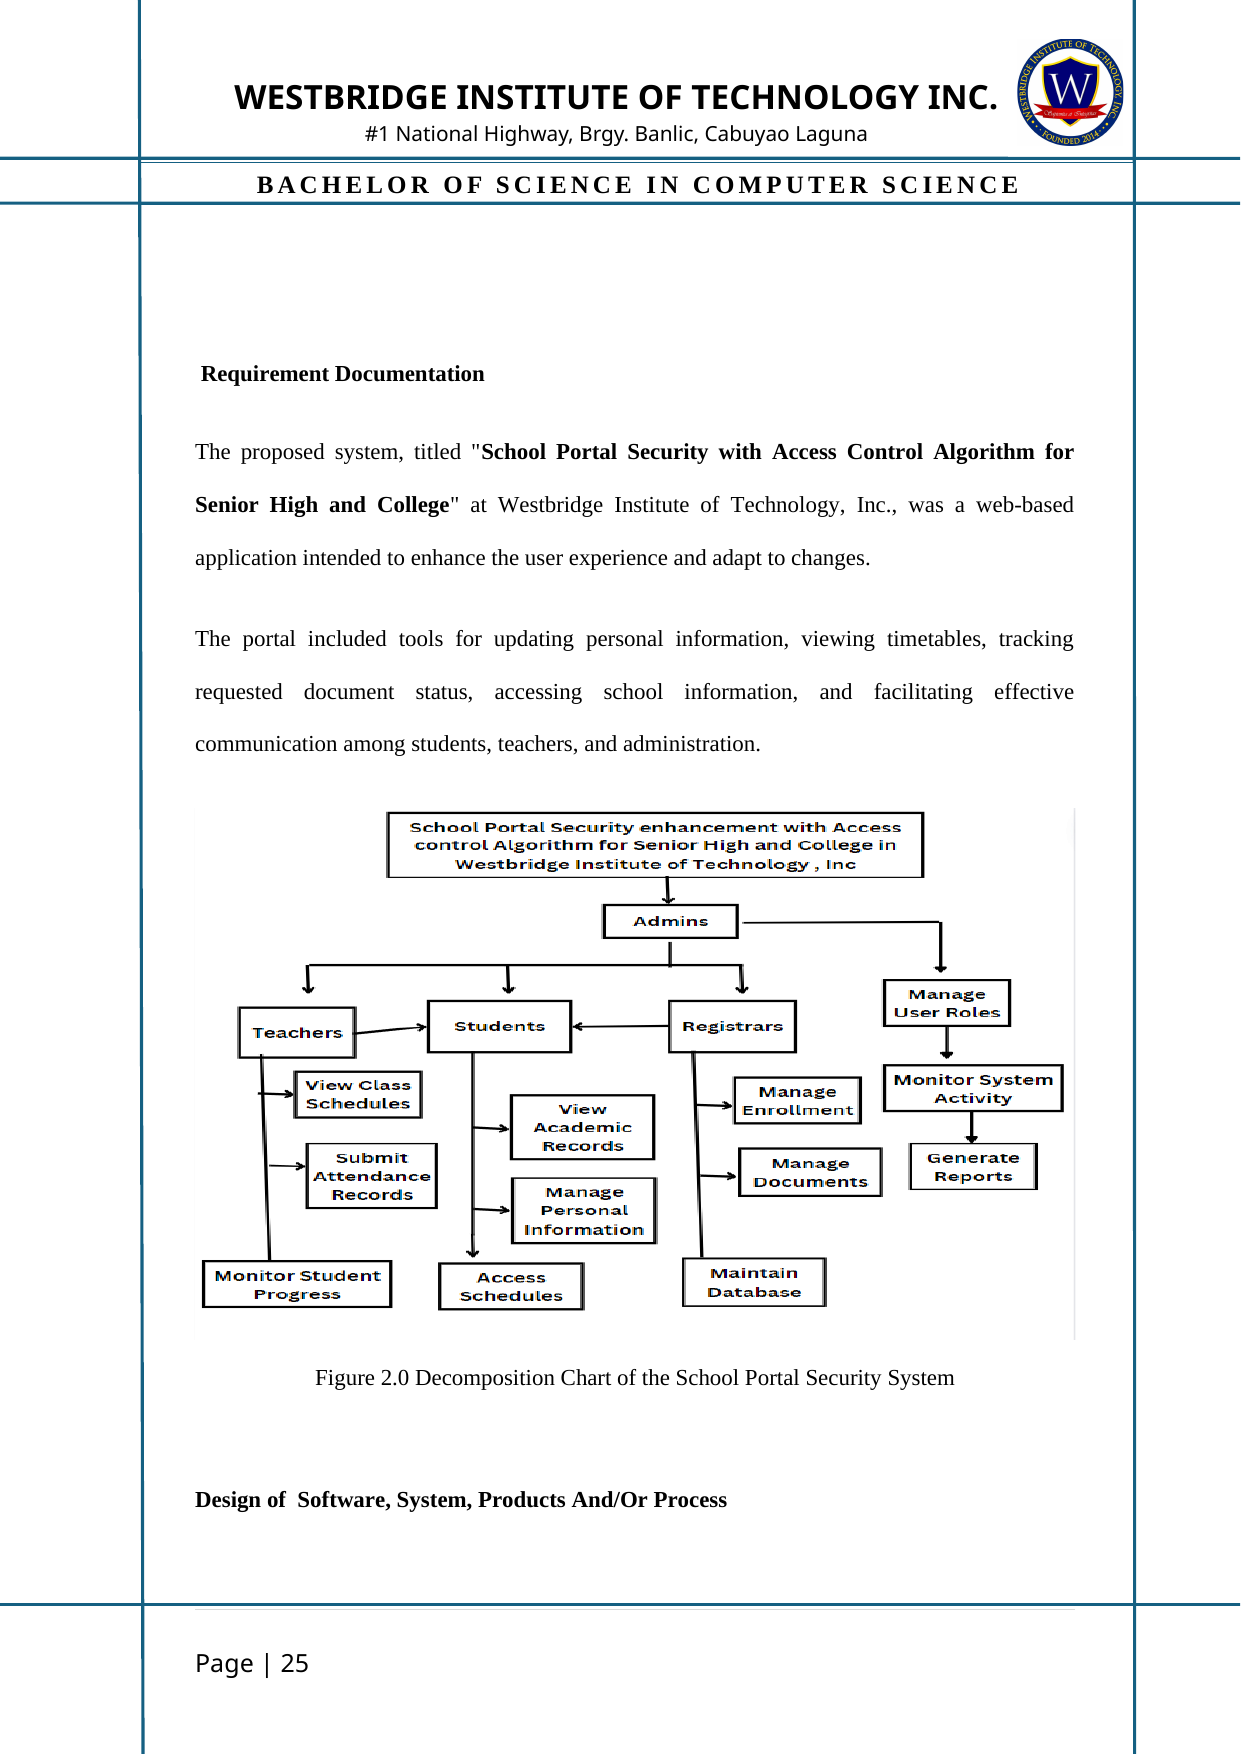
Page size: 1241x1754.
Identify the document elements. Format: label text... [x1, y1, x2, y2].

picture [194, 808, 1076, 1340]
picture [1017, 39, 1124, 146]
text Design of Software, System, Products And/Or Process [195, 1486, 1075, 1513]
text The portal included tools for updating personal information, viewing timetables, tracking requested document status, accessing school information, and facilitating effective communication among students, teachers, and administration. [195, 625, 1075, 757]
text The proposed system, titled "School Portal Security with Access Control Algorithm for Senior High and College" at Westbridge Institute of Technology, Inc., was a web-based application intended to enhance the user experience and adapt to changes. [195, 438, 1075, 570]
text Requirement Documentation [195, 255, 1075, 387]
text Figure 2.0 Decomposition Chart of the School Portal Security System [195, 1364, 1075, 1391]
